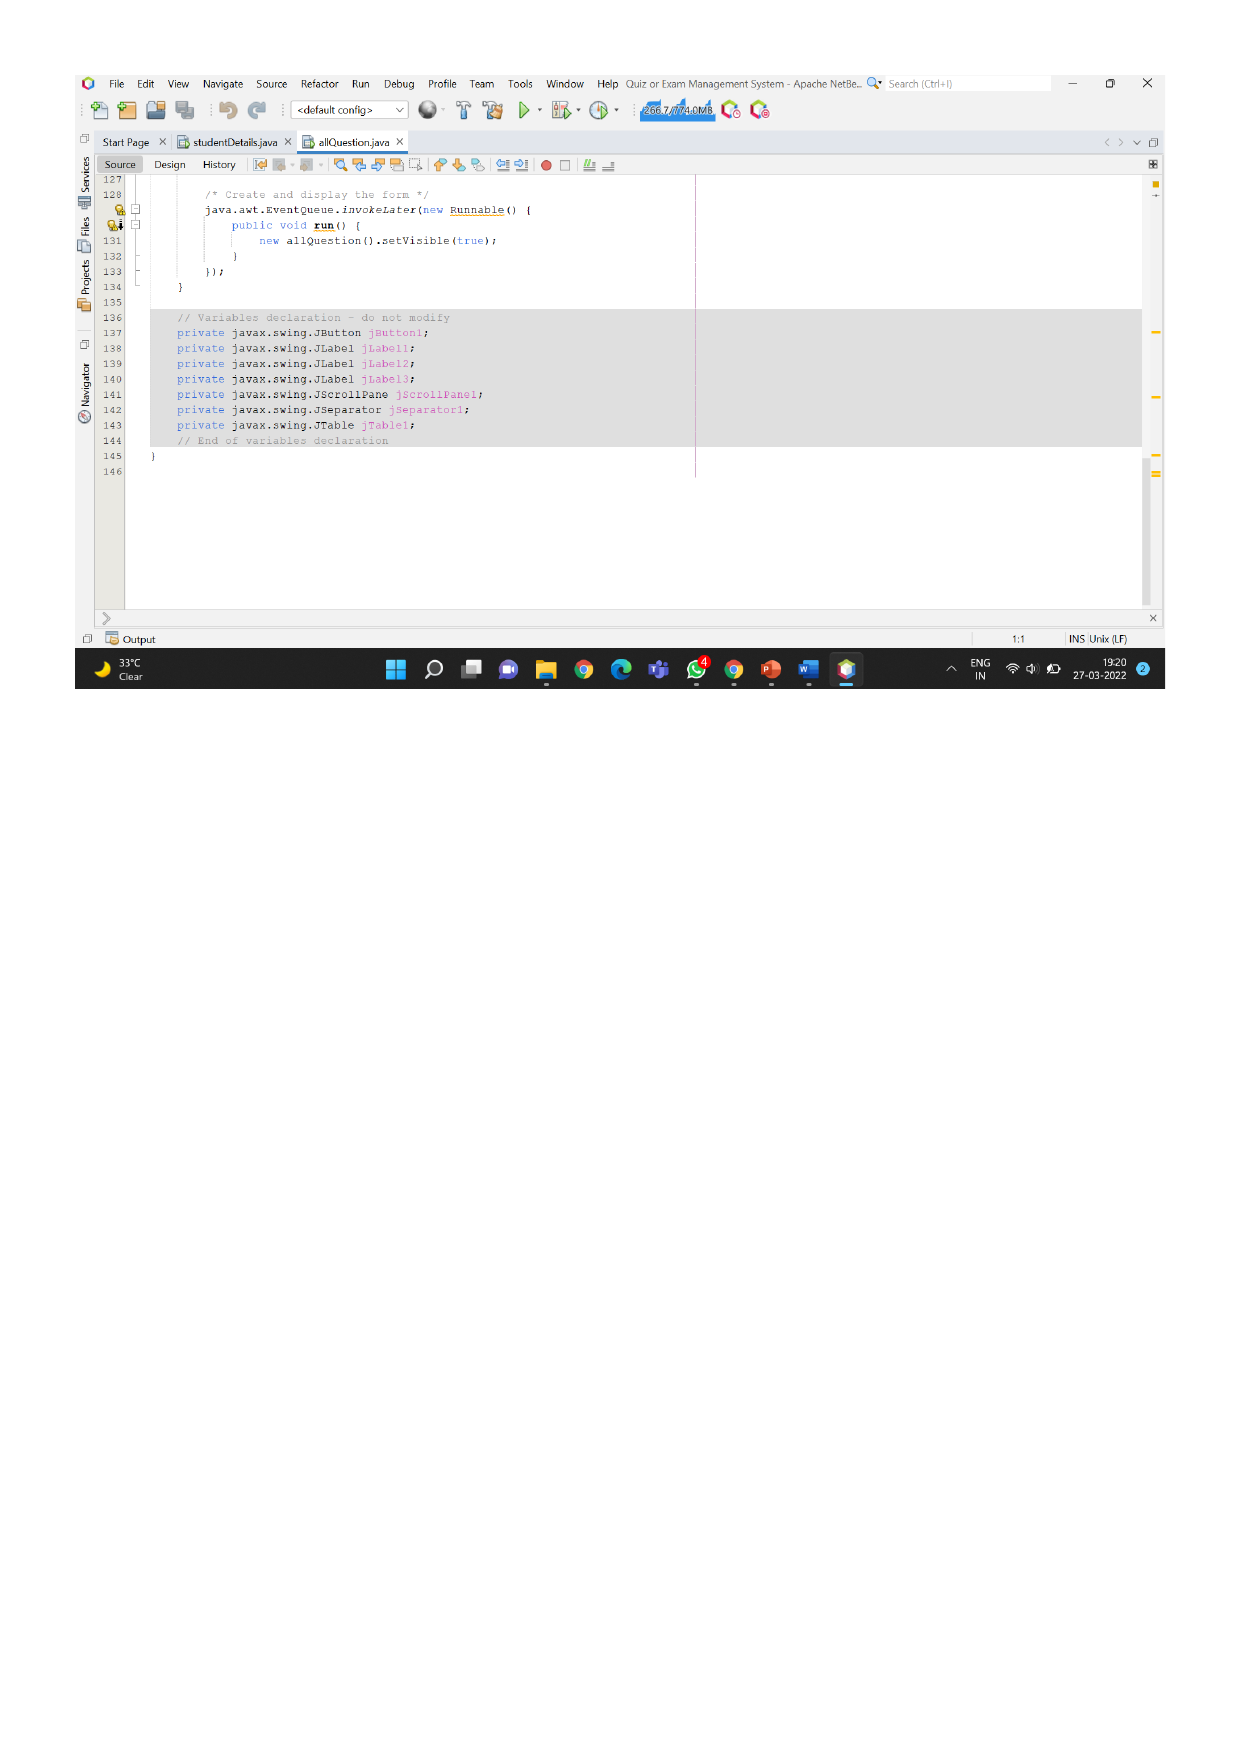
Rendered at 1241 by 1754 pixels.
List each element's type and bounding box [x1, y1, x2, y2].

picture [75, 75, 1166, 689]
